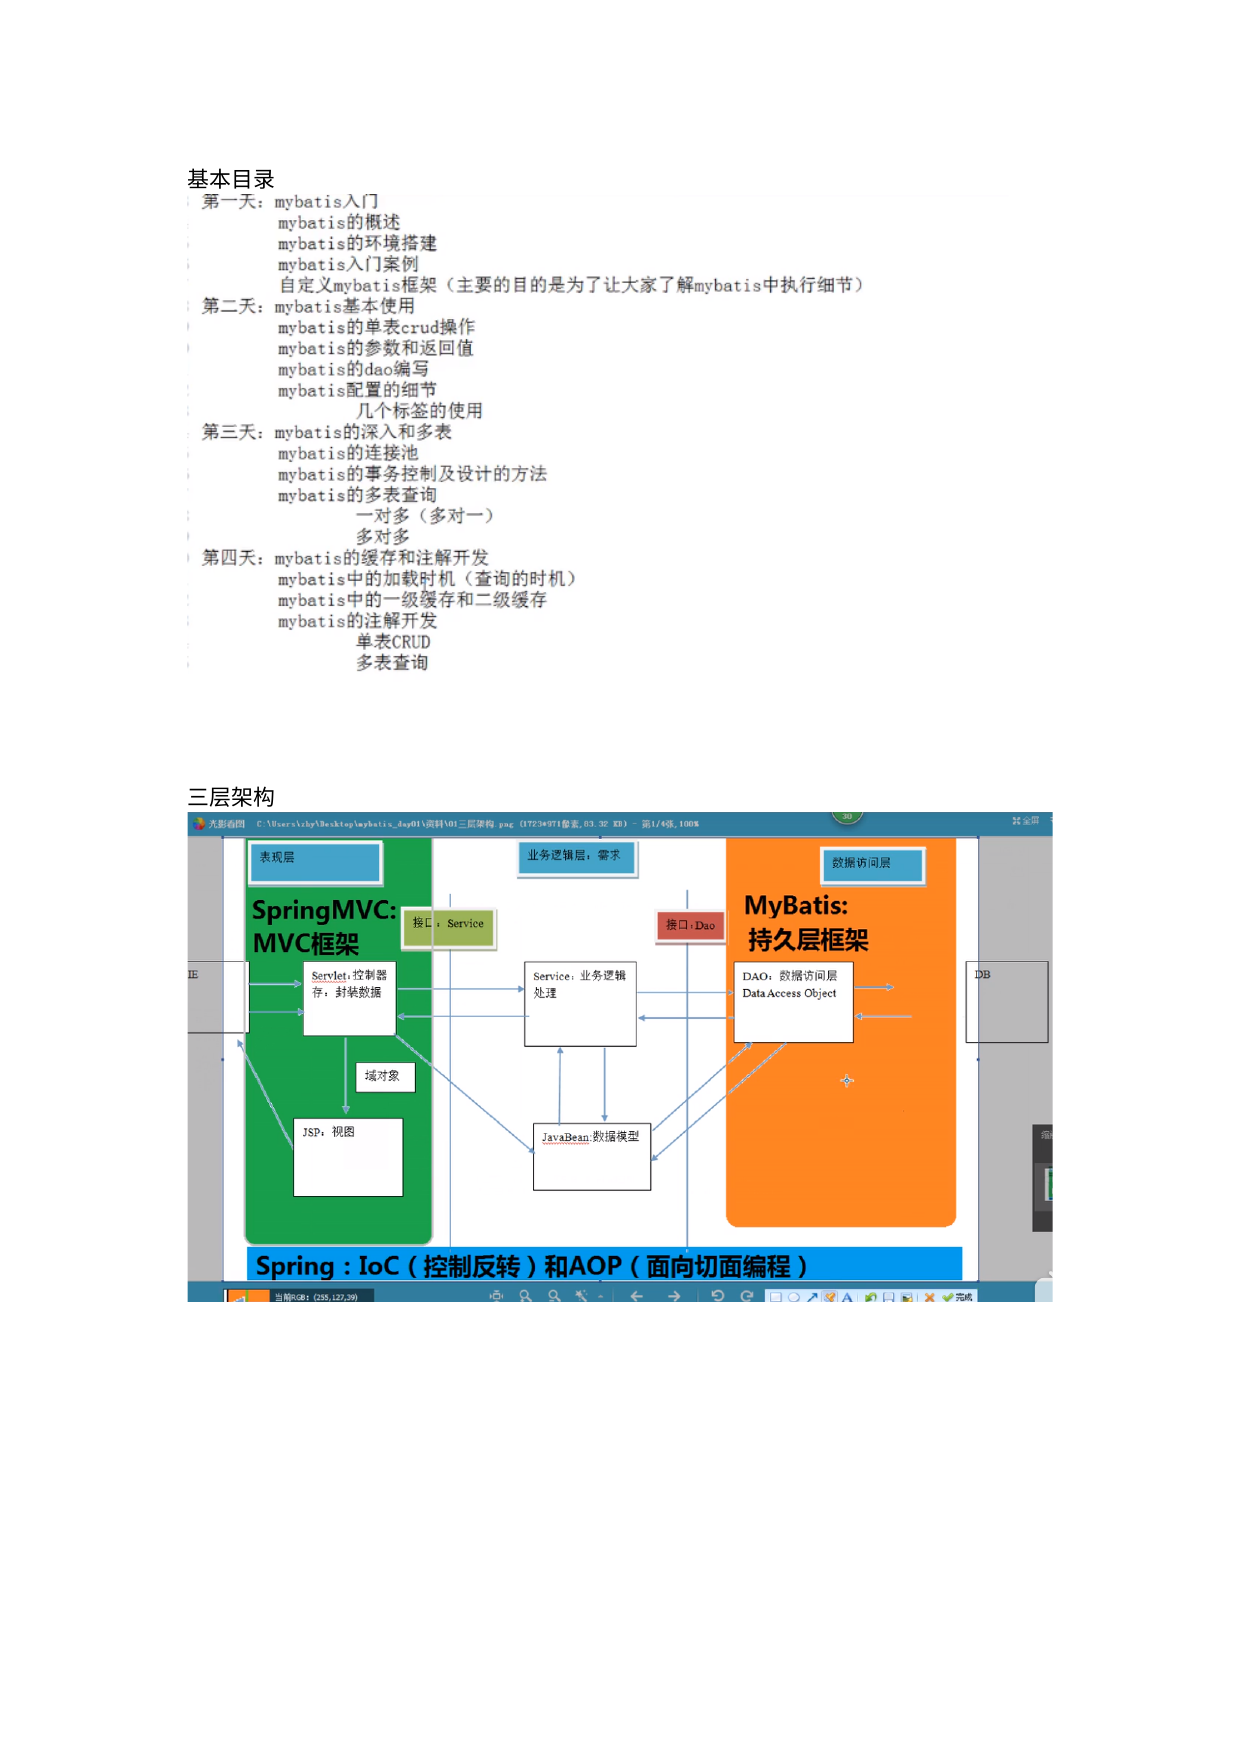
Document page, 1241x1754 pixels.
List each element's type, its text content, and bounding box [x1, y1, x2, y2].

picture [187, 194, 1009, 690]
text 基本目录 [187, 162, 1053, 194]
text 三层架构 [187, 779, 1053, 812]
picture [187, 812, 1053, 1302]
